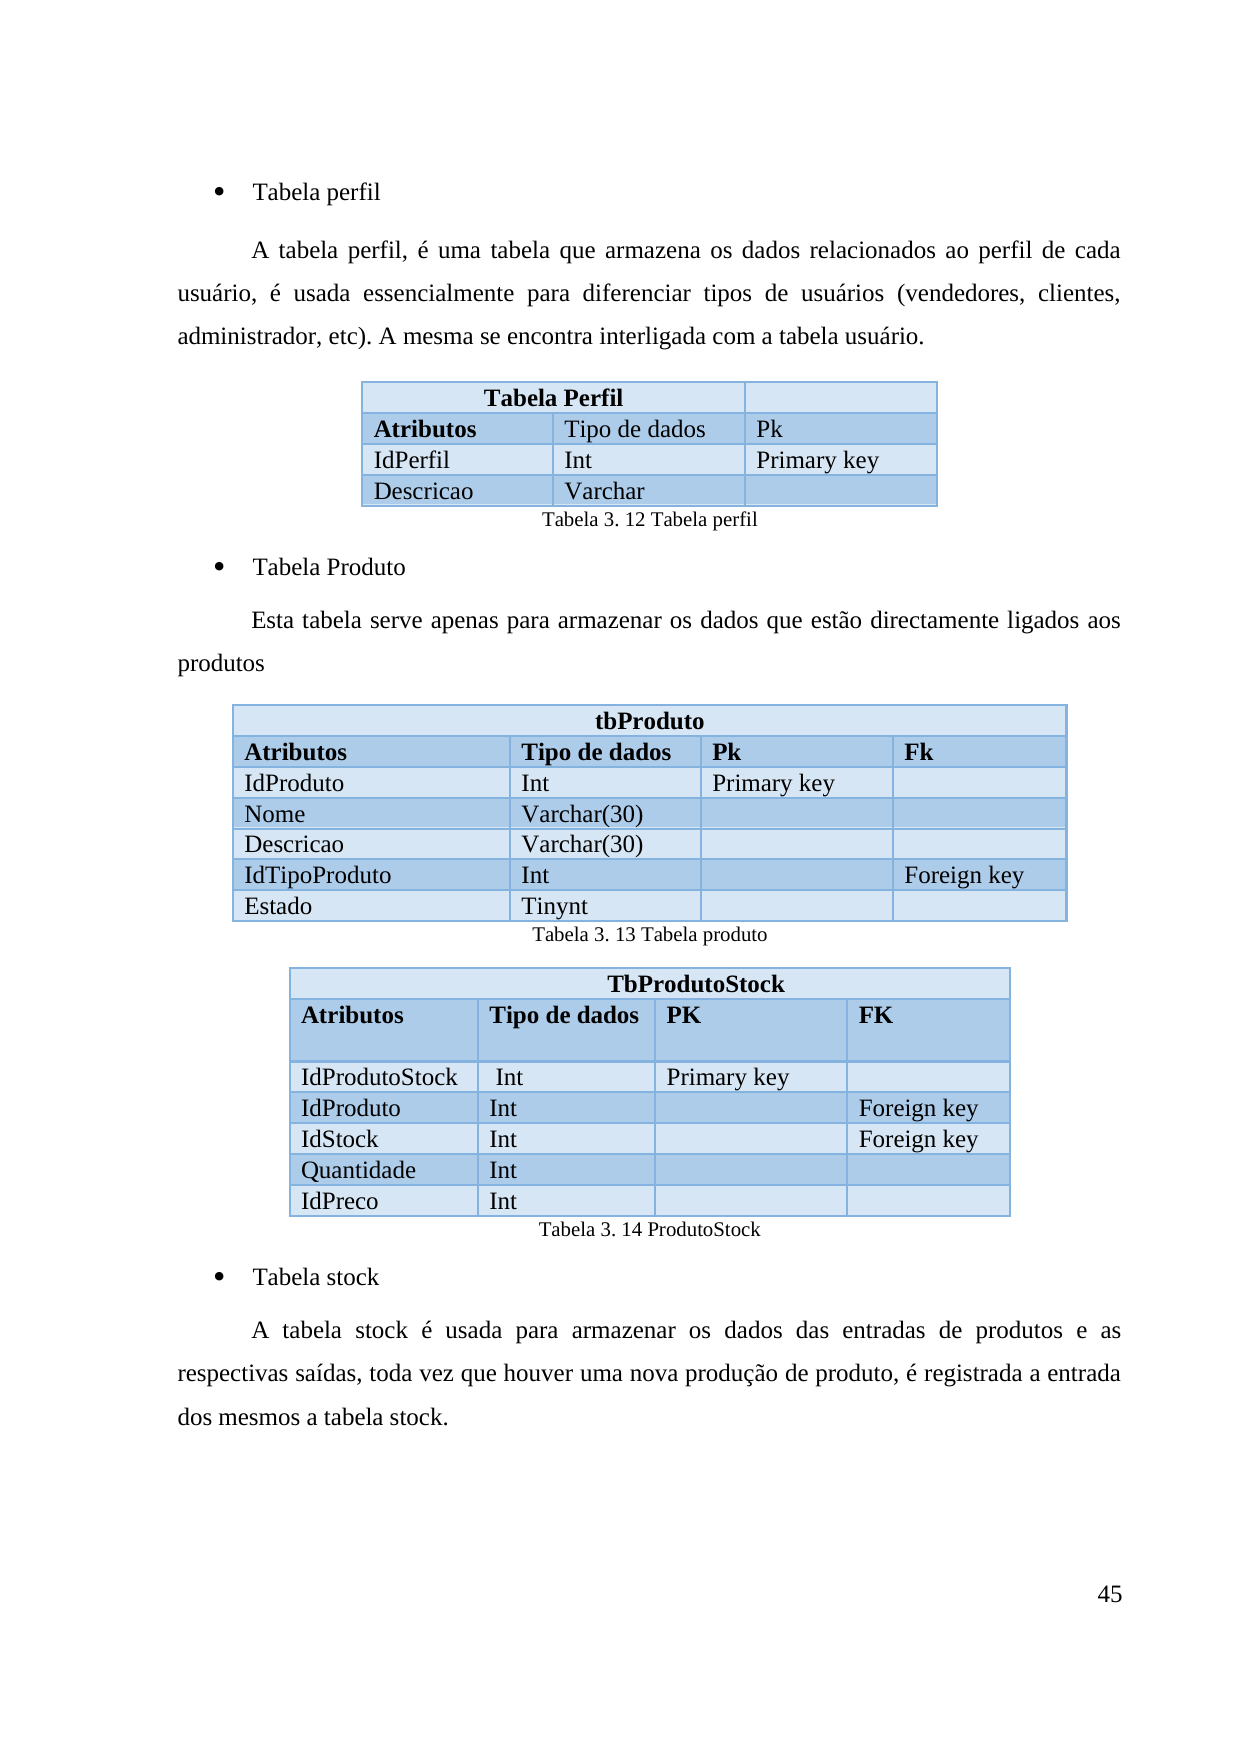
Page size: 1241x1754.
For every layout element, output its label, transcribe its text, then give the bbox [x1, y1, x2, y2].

table_cell [656, 1186, 846, 1214]
table_cell Atributos [291, 1000, 477, 1060]
table_cell IdStock [291, 1124, 477, 1153]
table_cell Foreign key [848, 1093, 1009, 1122]
table_cell IdPerfil [363, 445, 552, 474]
table_cell Int [554, 445, 744, 474]
table_cell Tinynt [511, 891, 700, 920]
table_cell Int [479, 1063, 654, 1091]
table_cell Int [479, 1093, 654, 1122]
table_cell Int [479, 1124, 654, 1153]
table_cell Int [479, 1186, 654, 1214]
list Tabela Produto [215, 552, 1122, 580]
table_cell Varchar [554, 476, 744, 504]
table_cell [848, 1155, 1009, 1184]
text Tabela 3. 13 Tabela produto [177, 922, 1122, 946]
table_cell [848, 1063, 1009, 1091]
table_cell Primary key [702, 768, 892, 797]
table_cell [702, 860, 892, 889]
table_cell [656, 1093, 846, 1122]
table_cell Descricao [363, 476, 552, 504]
table_cell Tipo de dados [554, 414, 744, 443]
table_cell Descricao [234, 830, 509, 858]
table_cell Tipo de dados [479, 1000, 654, 1060]
table_cell IdTipoProduto [234, 860, 509, 889]
table_cell Pk [702, 737, 892, 766]
table_cell Atributos [363, 414, 552, 443]
table_cell Varchar(30) [511, 830, 700, 858]
table_cell [894, 799, 1065, 827]
table_cell Nome [234, 799, 509, 827]
table_cell Foreign key [848, 1124, 1009, 1153]
table_cell [894, 768, 1065, 797]
table_cell [702, 891, 892, 920]
text Tabela 3. 14 ProdutoStock [177, 1217, 1122, 1241]
table_cell Pk [746, 414, 936, 443]
table_cell [702, 830, 892, 858]
text Esta tabela serve apenas para armazenar os dados que estão directamente ligados aos produtos [177, 605, 1122, 677]
table_cell [894, 830, 1065, 858]
table_cell Foreign key [894, 860, 1065, 889]
list Tabela stock [215, 1262, 1122, 1290]
table_cell IdProdutoStock [291, 1063, 477, 1091]
table_cell Varchar(30) [511, 799, 700, 827]
table_cell [656, 1124, 846, 1153]
table_cell Tipo de dados [511, 737, 700, 766]
table_cell Fk [894, 737, 1065, 766]
table_cell IdProduto [291, 1093, 477, 1122]
table_cell [656, 1155, 846, 1184]
table_cell Primary key [746, 445, 936, 474]
table_cell [702, 799, 892, 827]
table_header tbProduto [234, 706, 1065, 735]
table_cell Int [511, 860, 700, 889]
table_cell Int [479, 1155, 654, 1184]
table_cell [848, 1186, 1009, 1214]
text A tabela perfil, é uma tabela que armazena os dados relacionados ao perfil de cada usuário, é usada essencialmente para diferenciar tipos de usuários (vendedores, clientes, administrador, etc). A mesma se encontra interligada com a tabela usuário. [177, 235, 1122, 350]
list Tabela perfil [215, 177, 1122, 206]
table_cell PK [656, 1000, 846, 1060]
text Tabela 3. 12 Tabela perfil [177, 507, 1122, 531]
table_header TbProdutoStock [291, 969, 1009, 998]
table_cell [894, 891, 1065, 920]
table_header [746, 383, 936, 412]
table_cell IdProduto [234, 768, 509, 797]
table_header Tabela Perfil [363, 383, 744, 412]
table_cell FK [848, 1000, 1009, 1060]
table_cell Primary key [656, 1063, 846, 1091]
table_cell IdPreco [291, 1186, 477, 1214]
table_cell Quantidade [291, 1155, 477, 1184]
text A tabela stock é usada para armazenar os dados das entradas de produtos e as respectivas saídas, toda vez que houver uma nova produção de produto, é registrada a entrada dos mesmos a tabela stock. [177, 1315, 1122, 1430]
table_cell Estado [234, 891, 509, 920]
table_cell Atributos [234, 737, 509, 766]
table_cell Int [511, 768, 700, 797]
table_cell [746, 476, 936, 504]
